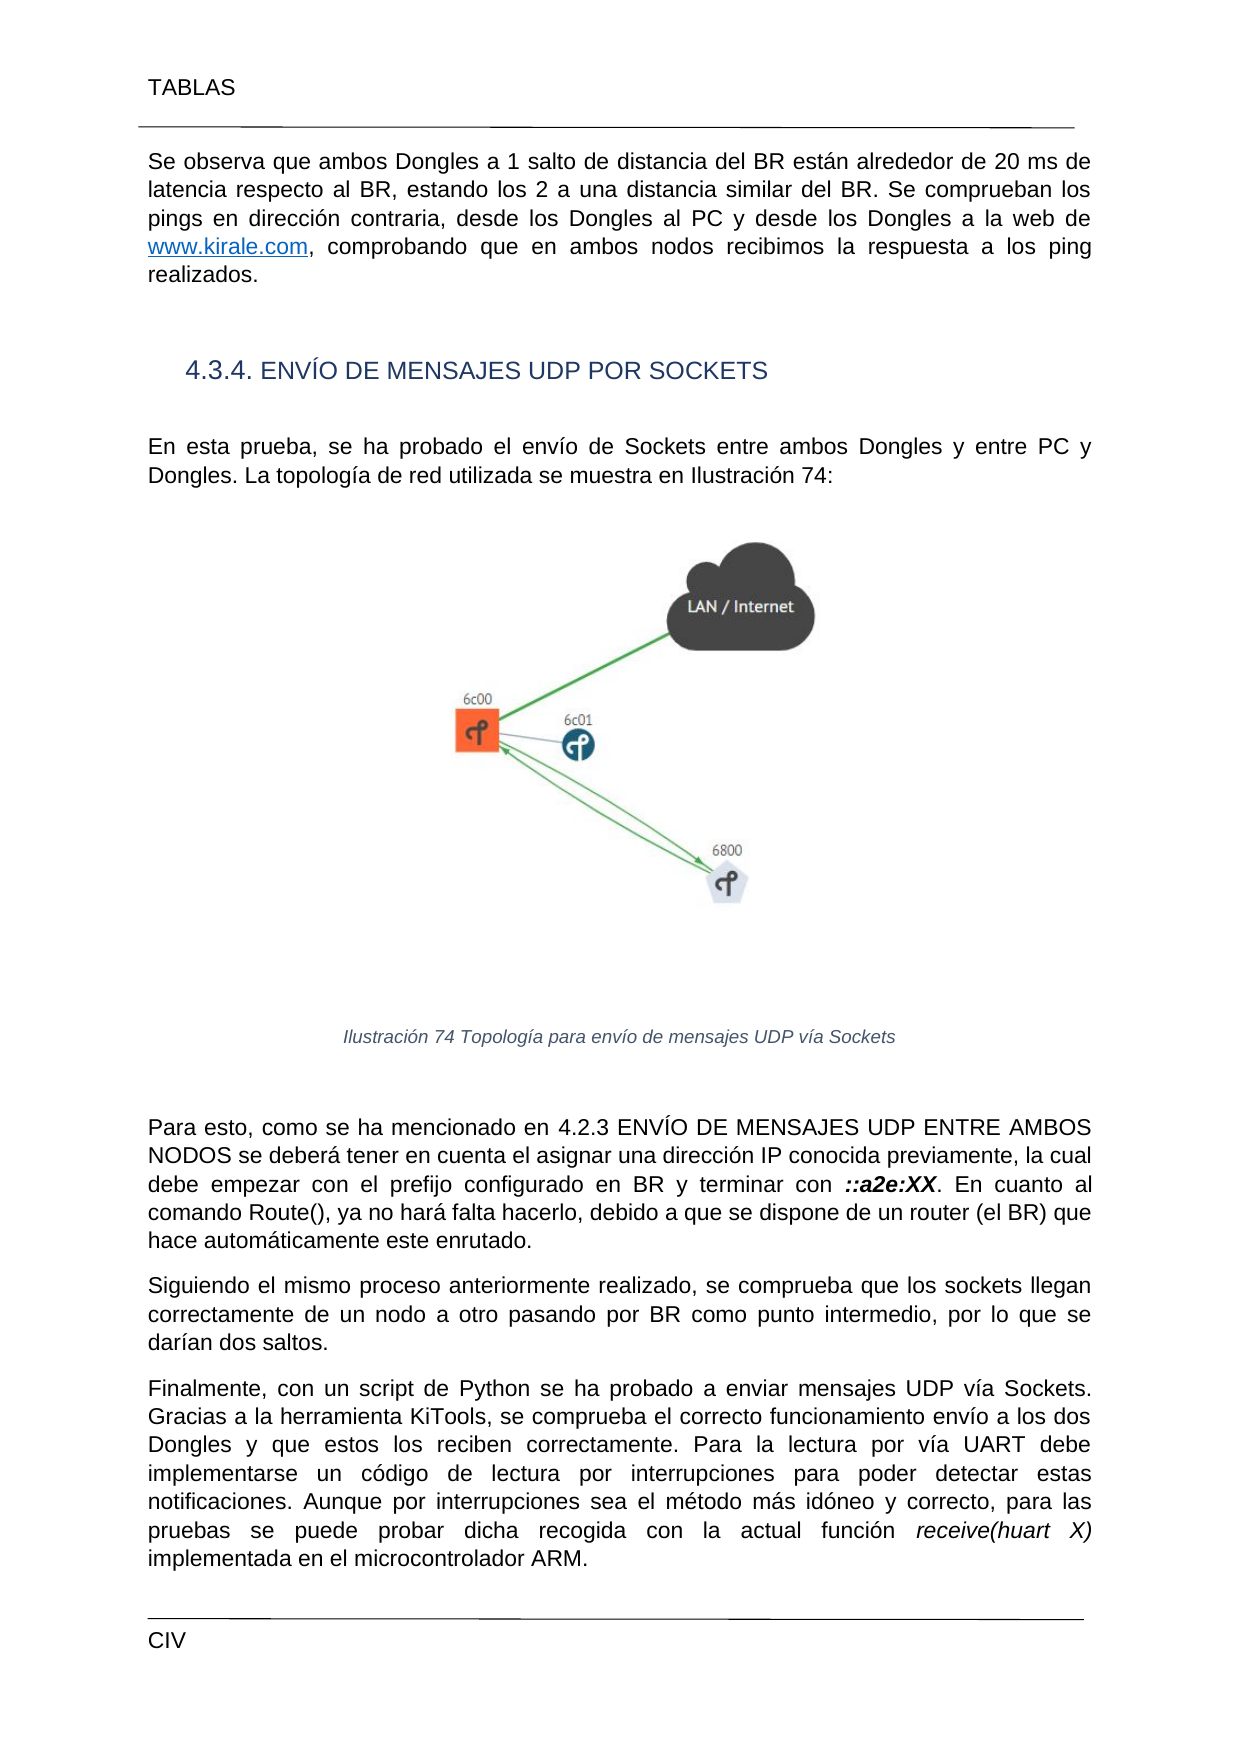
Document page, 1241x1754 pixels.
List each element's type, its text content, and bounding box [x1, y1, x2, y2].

text Para esto, como se ha mencionado en se deberá tener en cuenta el asignar una dirección IP conocida previamente, la cual debe empezar con el prefijo configurado en BR y terminar con ::a2e:XX. En cuanto al comando Route(), ya no hará falta hacerlo, debido a que se dispone de un router (el BR) que hace automáticamente este enrutado. [148, 1114, 1092, 1254]
picture [328, 506, 912, 1008]
subtitle ENVÍO DE MENSAJES UDP POR SOCKETS [185, 354, 1092, 386]
text Siguiendo el mismo proceso anteriormente realizado, se comprueba que los sockets llegan correctamente de un nodo a otro pasando por BR como punto intermedio, por lo que se darían dos saltos. [148, 1272, 1092, 1356]
text Se observa que ambos Dongles a 1 salto de distancia del BR están alrededor de 20 ms de latencia respecto al BR, estando los 2 a una distancia similar del BR. Se comprueban en dirección contraria, desde los Dongles al PC y desde los Dongles a la web de www.kirale.com, comprobando que en ambos nodos recibimos la respuesta a los ping realizados. [148, 148, 1092, 288]
text Ilustración Topología para envío de mensajes UDP vía Sockets [148, 1026, 1092, 1048]
text En esta prueba, se ha probado el envío de Sockets entre ambos Dongles y entre PC y Dongles. La topología de red utilizada: [148, 433, 1092, 488]
text con un script de Python se ha probado a enviar mensajes UDP vía Sockets. Gracias a la herramienta KiTools, se comprueba el correcto funcionamiento envío a los dos Dongles y que estos los reciben correctamente. Para la lectura por vía UART debe implementarse un código de lectura por interrupciones para poder detectar estas notificaciones. Aunque por interrupciones sea el método más idóneo y correcto, para las pruebas se puede probar dicha recogida con la actual función receive(huart X) implementada en el microcontrolador ARM. [148, 1374, 1092, 1571]
